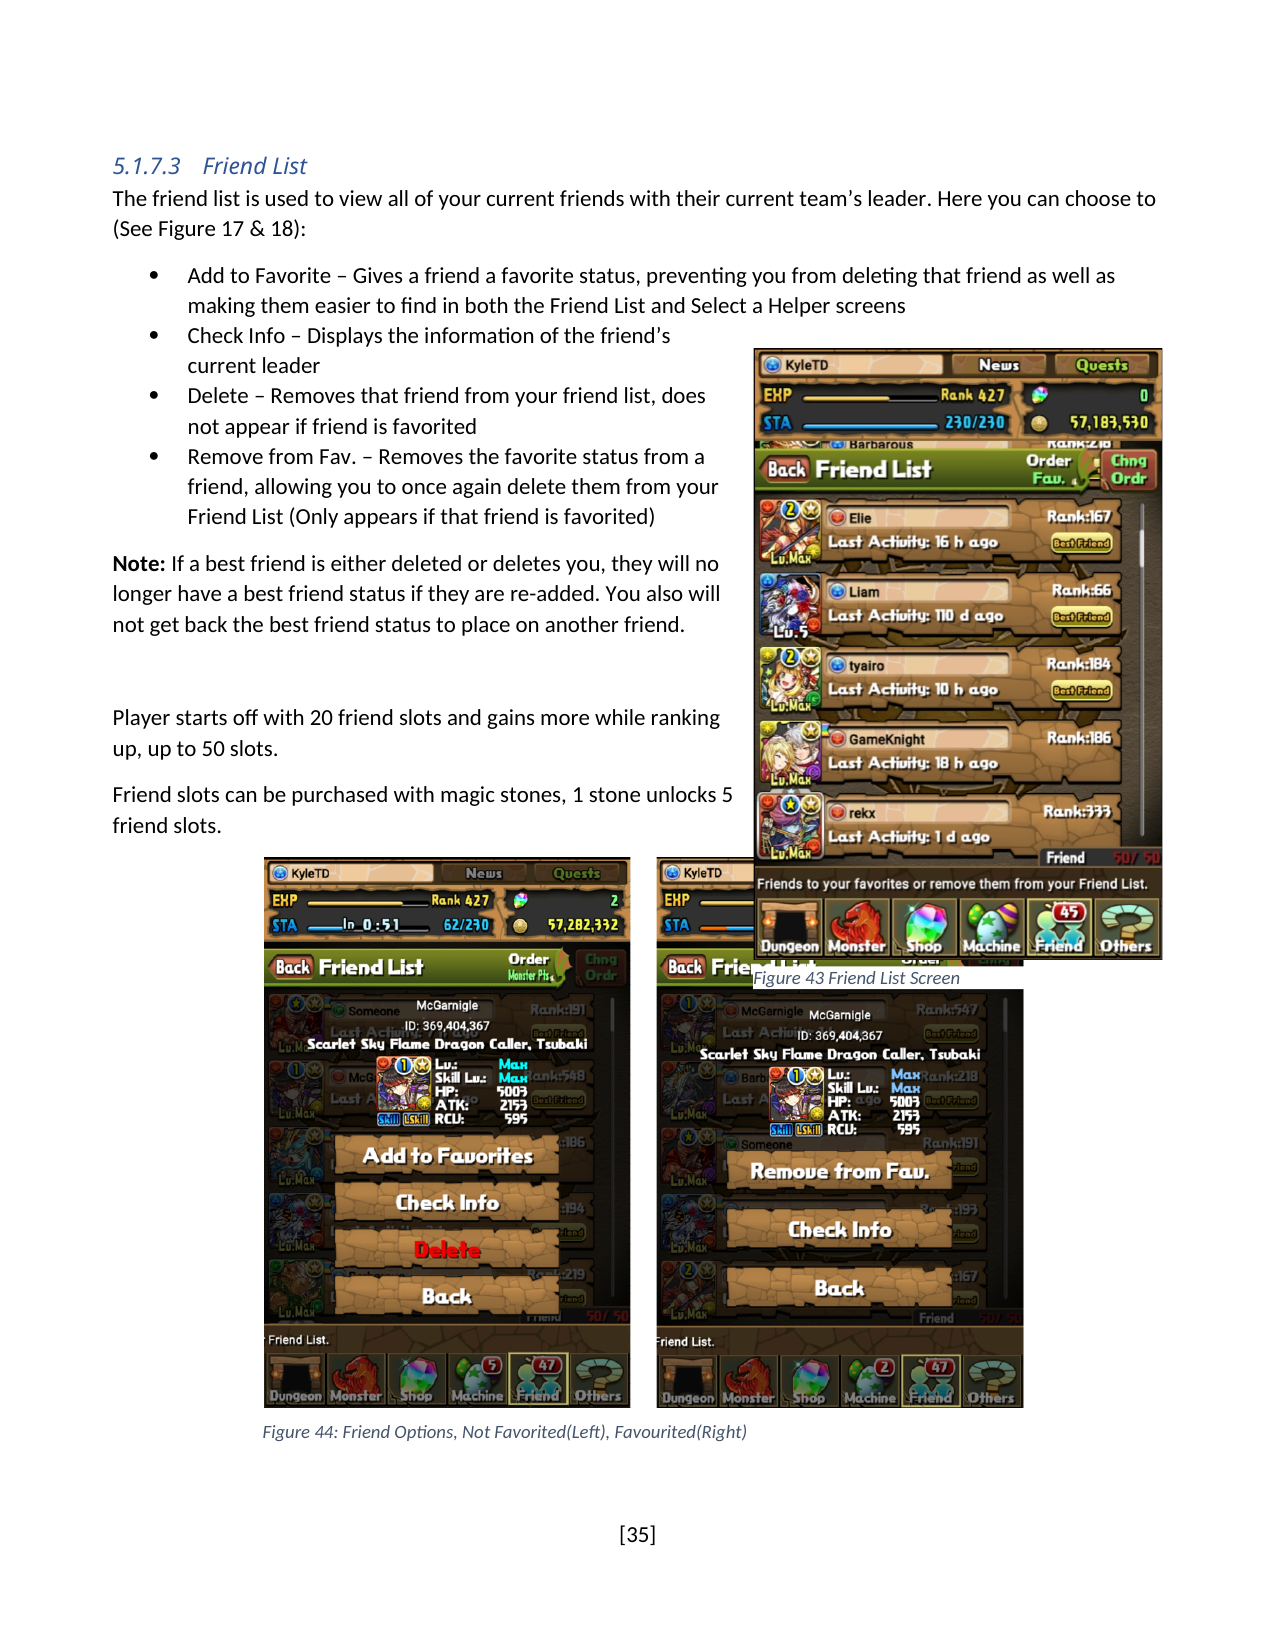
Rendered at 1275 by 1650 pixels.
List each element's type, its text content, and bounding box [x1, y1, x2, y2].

text Check Info – Displays the information of the friend’s current leader [150, 321, 1162, 379]
text Player starts off with 20 friend slots and gains more while ranking up, up to 50 slots. [112, 703, 753, 762]
text Friend slots can be purchased with magic stones, 1 stone unlocks 5 friend slots. [112, 781, 753, 839]
text Note: If a best friend is either deleted or deletes you, they will no longer have a best friend status if they are re-added. You also will not get back the best friend status to place on another friend. [112, 549, 753, 638]
picture [656, 348, 1163, 1408]
subtitle Friend List [112, 150, 1162, 181]
text The friend list is used to view all of your current friends with their current team’s leader. Here you can choose to (See Figure 17 & 18): [112, 184, 1162, 242]
text Delete – Removes that friend from your friend list, does not appear if friend is favorited [150, 382, 753, 440]
picture [263, 857, 631, 1408]
text Remove from Fav. – Removes the favorite status from a friend, allowing you to once again delete them from your Friend List (Only appears if that friend is favorited) [150, 442, 753, 531]
text Add to Favorite – Gives a friend a favorite status, preventing you from deleting that friend as well as making them easier to find in both the Friend List and Select a Helper screens [150, 261, 1162, 319]
